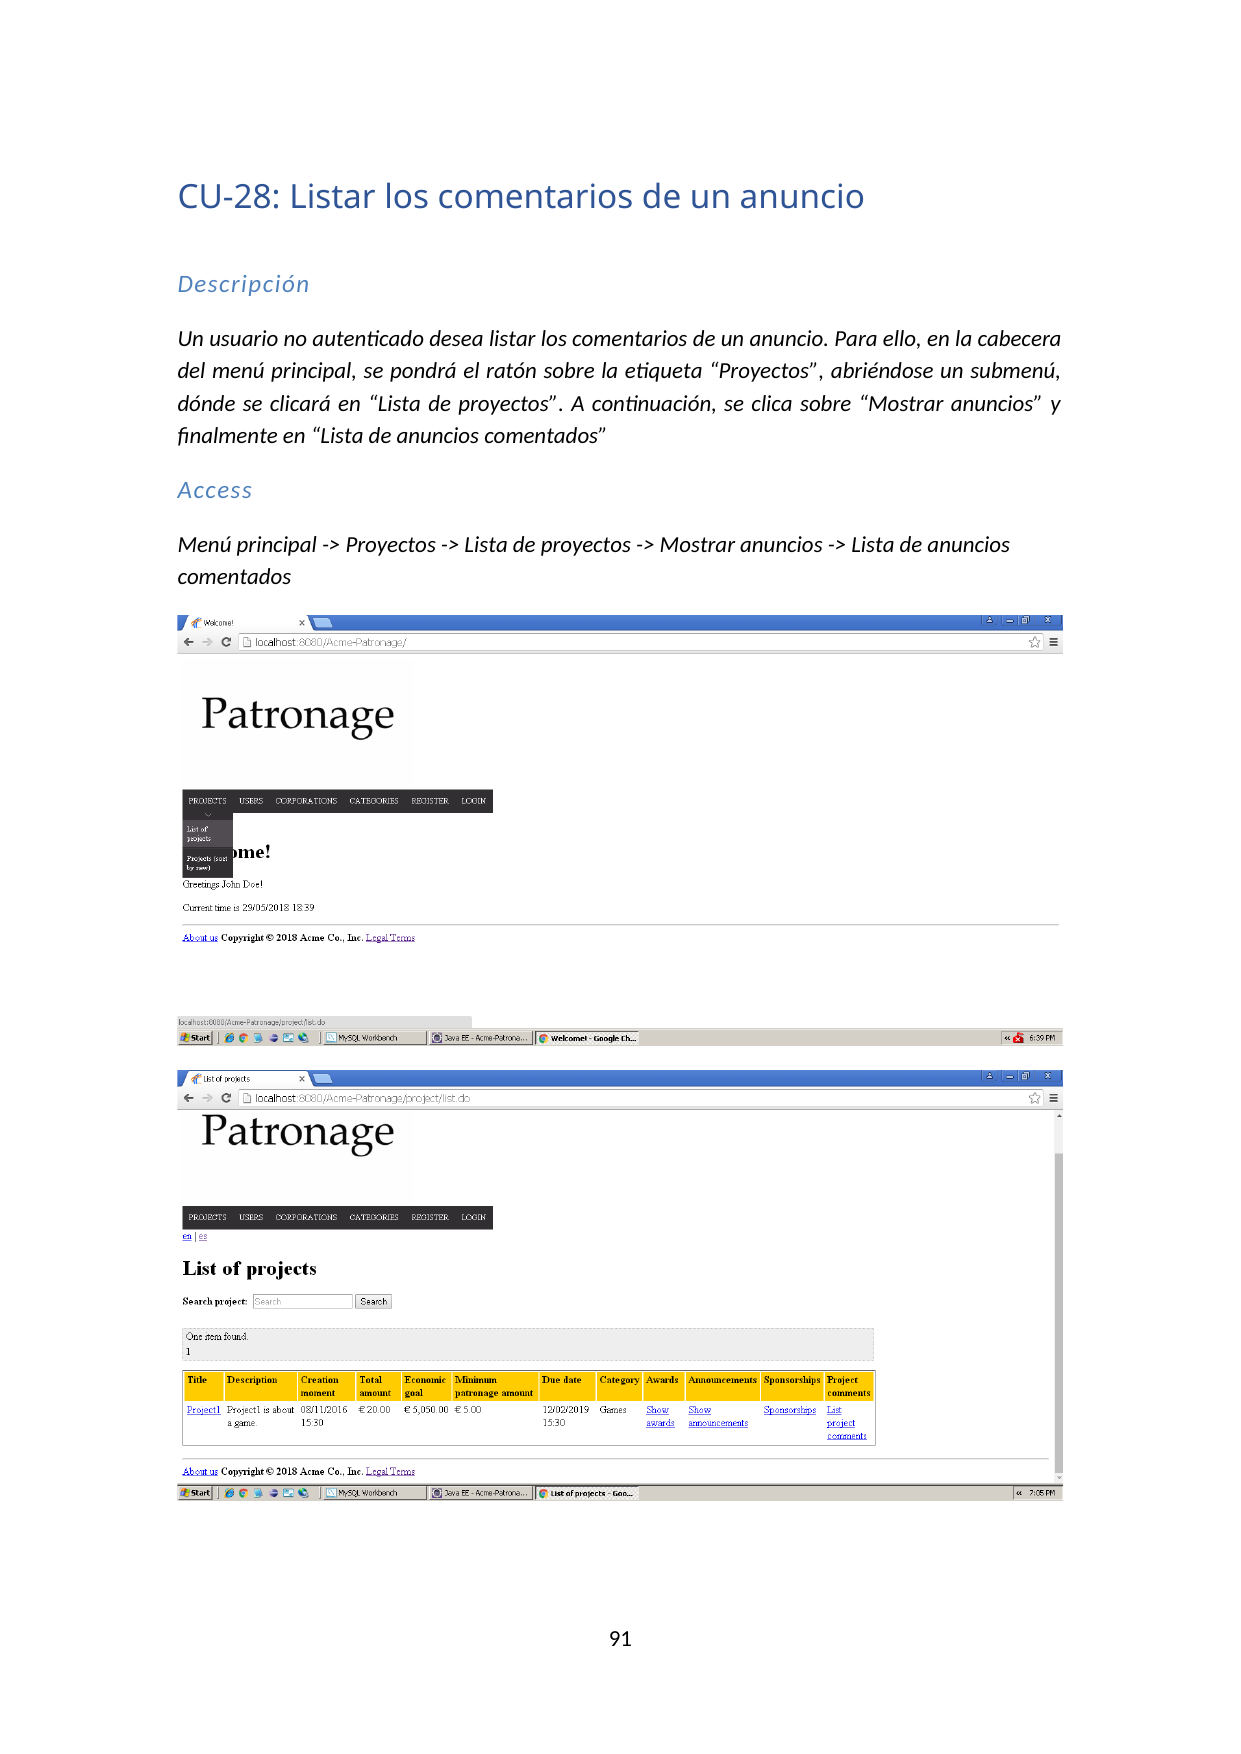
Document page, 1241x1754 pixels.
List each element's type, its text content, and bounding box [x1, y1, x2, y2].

picture [177, 615, 1063, 1046]
subtitle CU-28: Listar los comentarios de un anuncio [177, 173, 1063, 218]
text Menú principal -> Proyectos -> Lista de proyectos -> Mostrar anuncios -> Lista de anuncios comentados [177, 530, 1063, 590]
text Access [177, 474, 1063, 504]
text Un usuario no autenticado desea listar los comentarios de un anuncio. Para ello, en la cabecera del menú principal, se pondrá el ratón sobre la etiqueta “Proyectos”, abriéndose un submenú, dónde se clicará en “Lista de proyectos”. A continuación, se clica sobre “Mostrar anuncios” y finalmente en “Lista de anuncios comentados” [177, 324, 1063, 449]
picture [177, 1070, 1063, 1501]
text Descripción [177, 268, 1063, 299]
